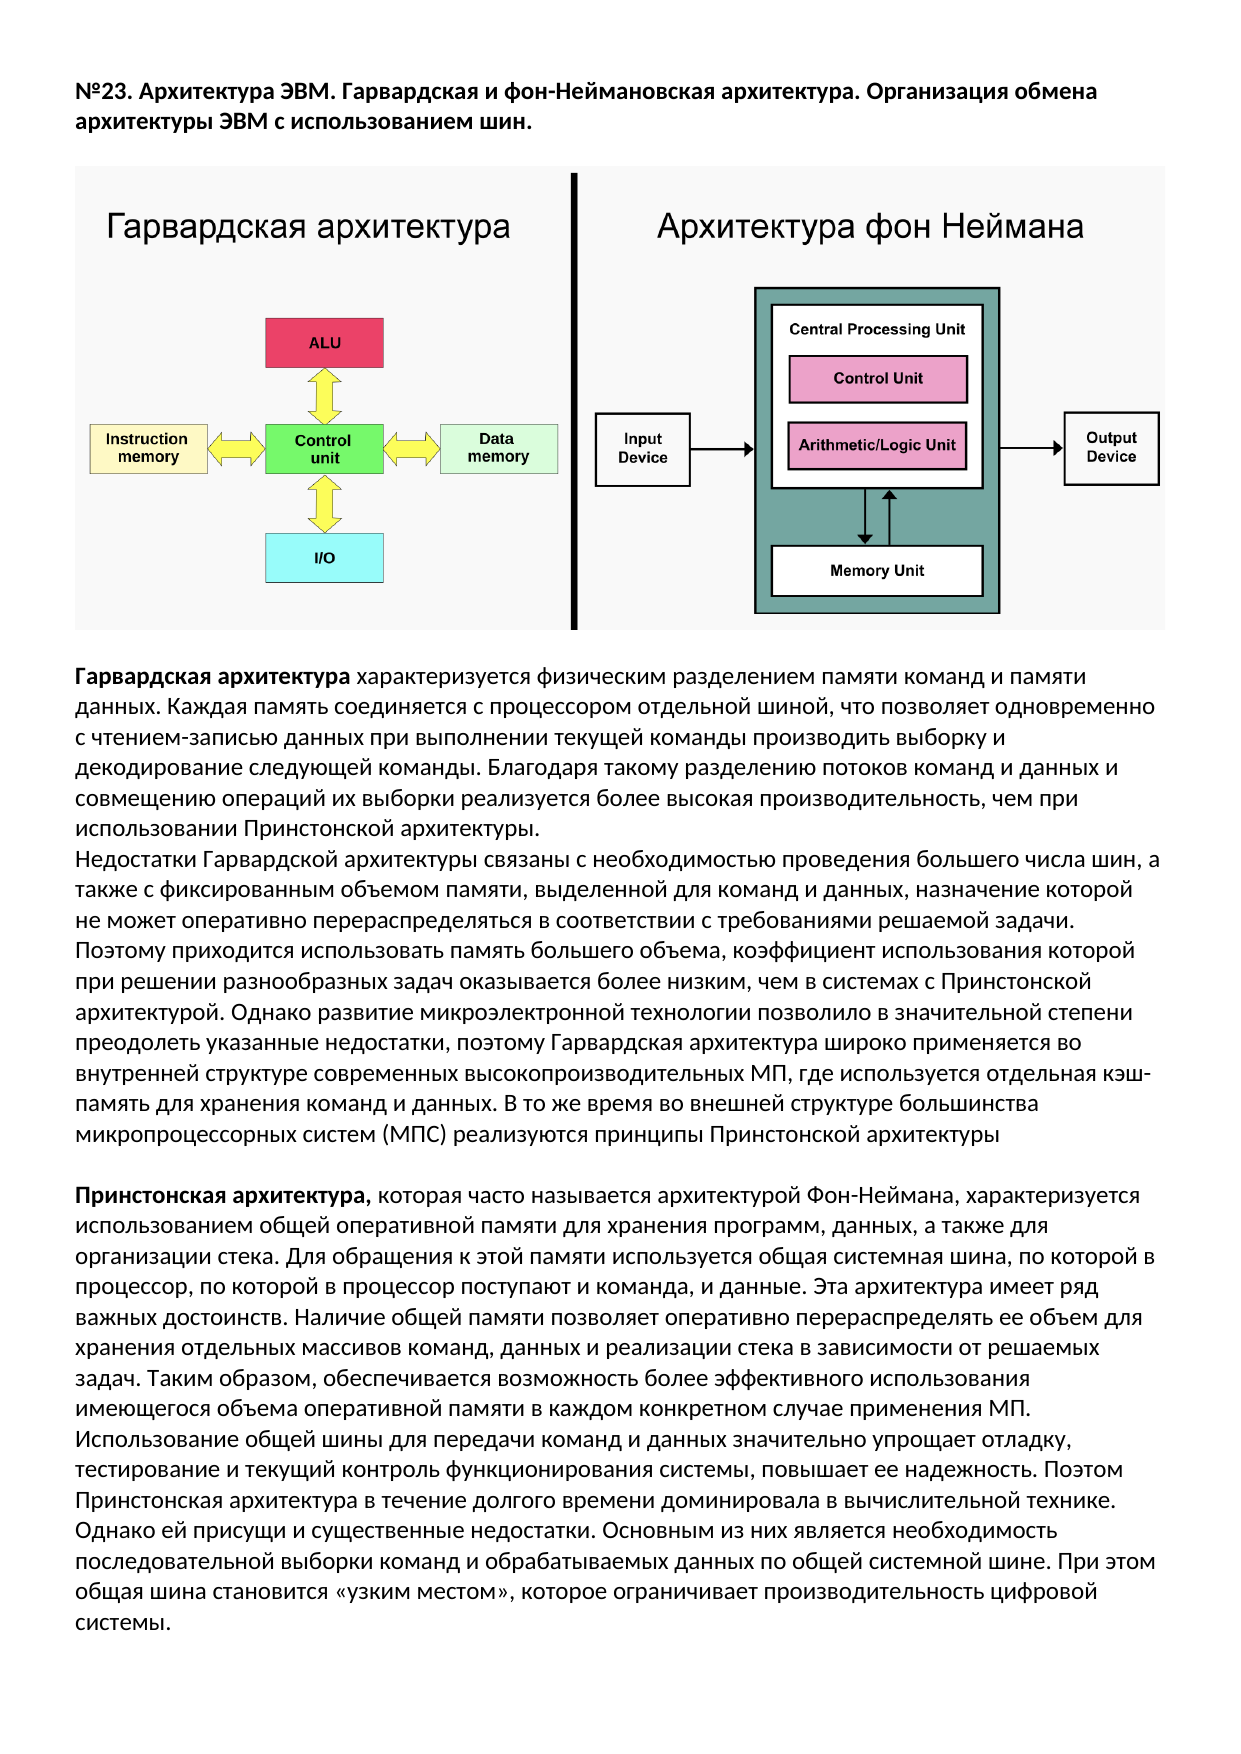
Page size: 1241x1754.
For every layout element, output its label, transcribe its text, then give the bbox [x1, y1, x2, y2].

text Однако ей присущи и существенные недостатки. Основным из них является необходимость последовательной выборки команд и обрабатываемых данных по общей системной шине. При этом общая шина становится «узким местом», которое ограничивает производительность цифровой системы. [75, 1514, 1165, 1637]
text Гарвардская архитектура характеризуется физическим разделением памяти команд и памяти данных. Каждая память соединяется с процессором отдельной шиной, что позволяет одновременно с чтением-записью данных при выполнении текущей команды производить выборку и декодирование следующей команды. Благодаря такому разделению потоков команд и данных и совмещению операций их выборки реализуется более высокая производительность, чем при использовании Принстонской архитектуры. [75, 660, 1165, 843]
text Недостатки Гарвардской архитектуры связаны с необходимостью проведения большего числа шин, а также с фиксированным объемом памяти, выделенной для команд и данных, назначение которой не может оперативно перераспределяться в соответствии с требованиями решаемой задачи. Поэтому приходится использовать память большего объема, коэффициент использования которой при решении разнообразных задач оказывается более низким, чем в системах с Принстонской архитектурой. Однако развитие микроэлектронной технологии позволило в значительной степени преодолеть указанные недостатки, поэтому Гарвардская архитектура широко применяется во внутренней структуре современных высокопроизводительных МП, где используется отдельная кэш-память для хранения команд и данных. В то же время во внешней структуре большинства микропроцессорных систем (МПС) реализуются принципы Принстонской архитектуры [75, 843, 1165, 1148]
text Принстонская архитектура, которая часто называется архитектурой Фон-Неймана, характеризуется использованием общей оперативной памяти для хранения программ, данных, а также для организации стека. Для обращения к этой памяти используется общая системная шина, по которой в процессор, по которой в процессор поступают и команда, и данные. Эта архитектура имеет ряд важных достоинств. Наличие общей памяти позволяет оперативно перераспределять ее объем для хранения отдельных массивов команд, данных и реализации стека в зависимости от решаемых задач. Таким образом, обеспечивается возможность более эффективного использования имеющегося объема оперативной памяти в каждом конкретном случае применения МП. Использование общей шины для передачи команд и данных значительно упрощает отладку, тестирование и текущий контроль функционирования системы, повышает ее надежность. Поэтом Принстонская архитектура в течение долгого времени доминировала в вычислительной технике. [75, 1179, 1165, 1514]
picture [75, 166, 1166, 630]
text №23. Архитектура ЭВМ. Гарвардская и фон-Неймановская архитектура. Организация обмена архитектуры ЭВМ с использованием шин. [75, 75, 1165, 136]
